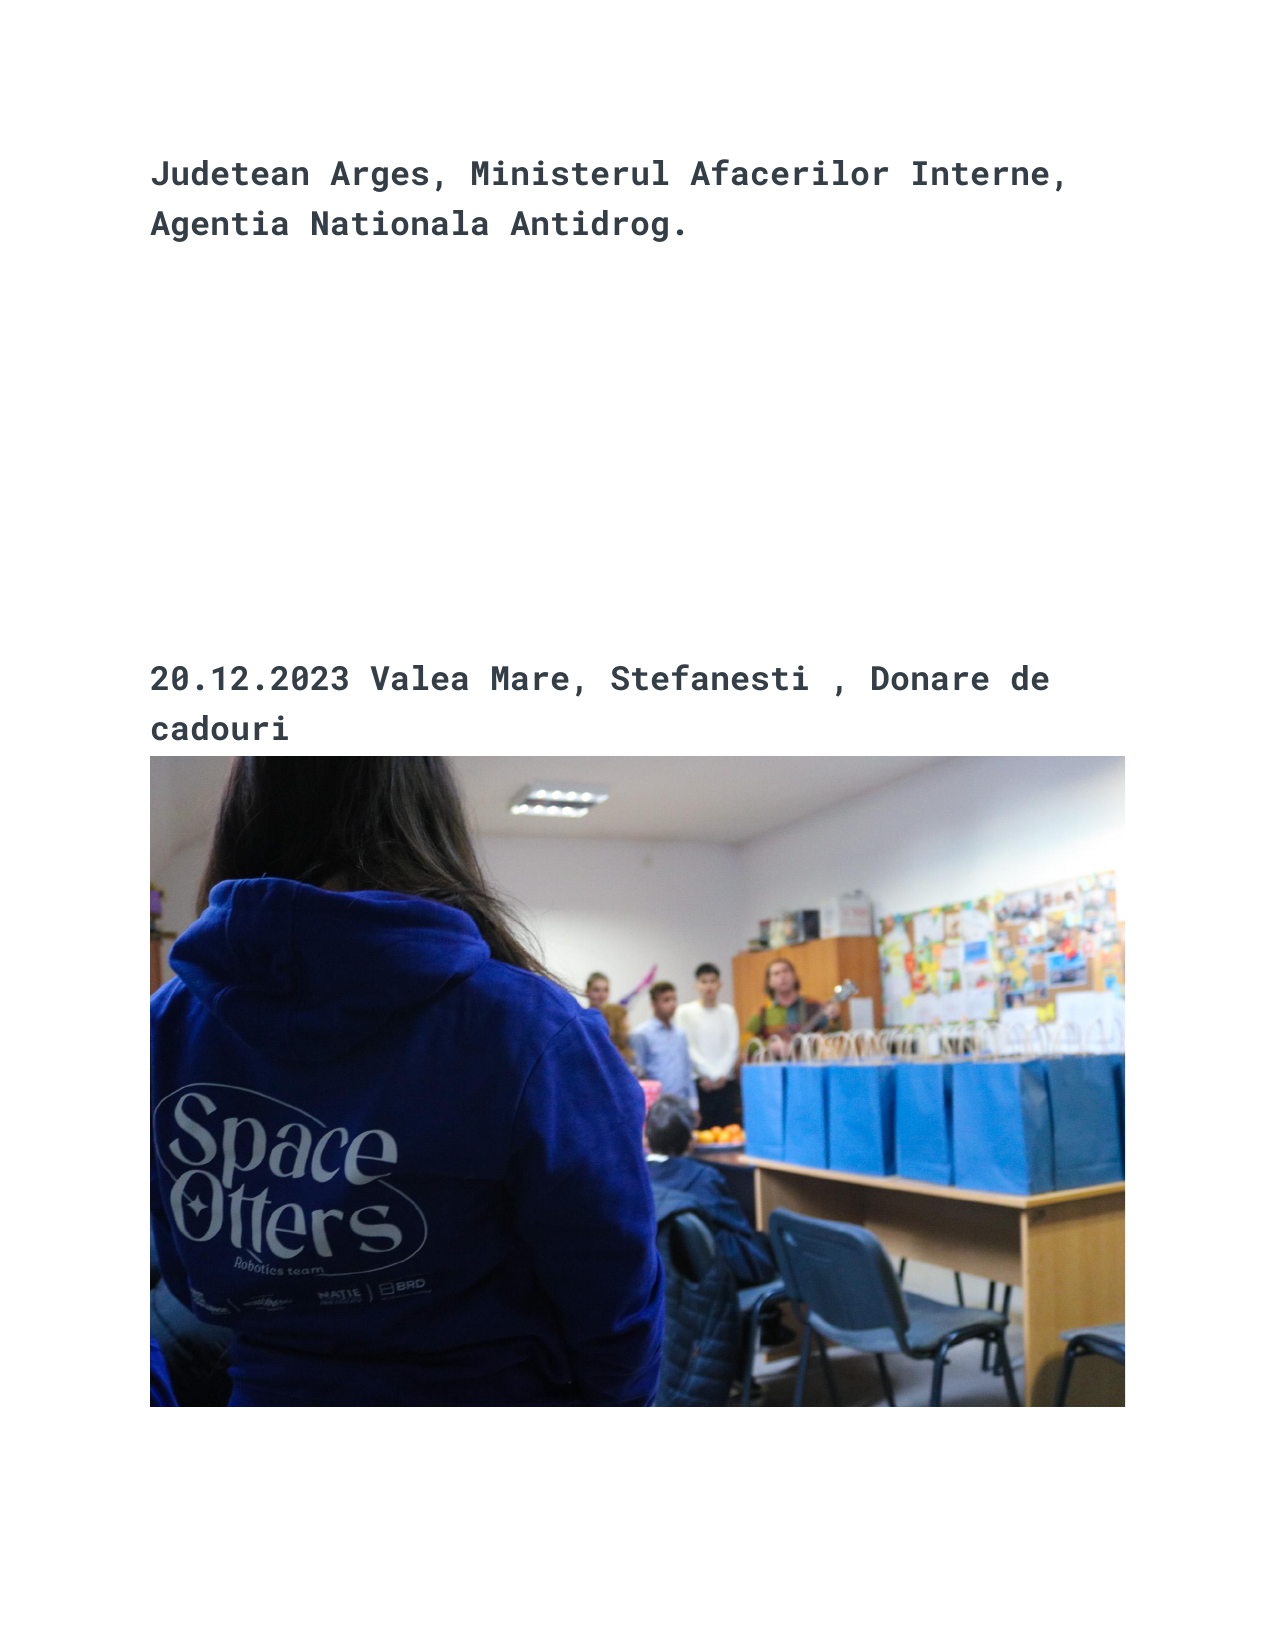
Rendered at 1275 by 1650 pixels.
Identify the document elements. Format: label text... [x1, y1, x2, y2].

text 20.12.2023 Valea Mare, Stefanesti , Donare de cadouri [150, 655, 1125, 750]
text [150, 150, 1125, 244]
picture [150, 756, 1125, 1407]
